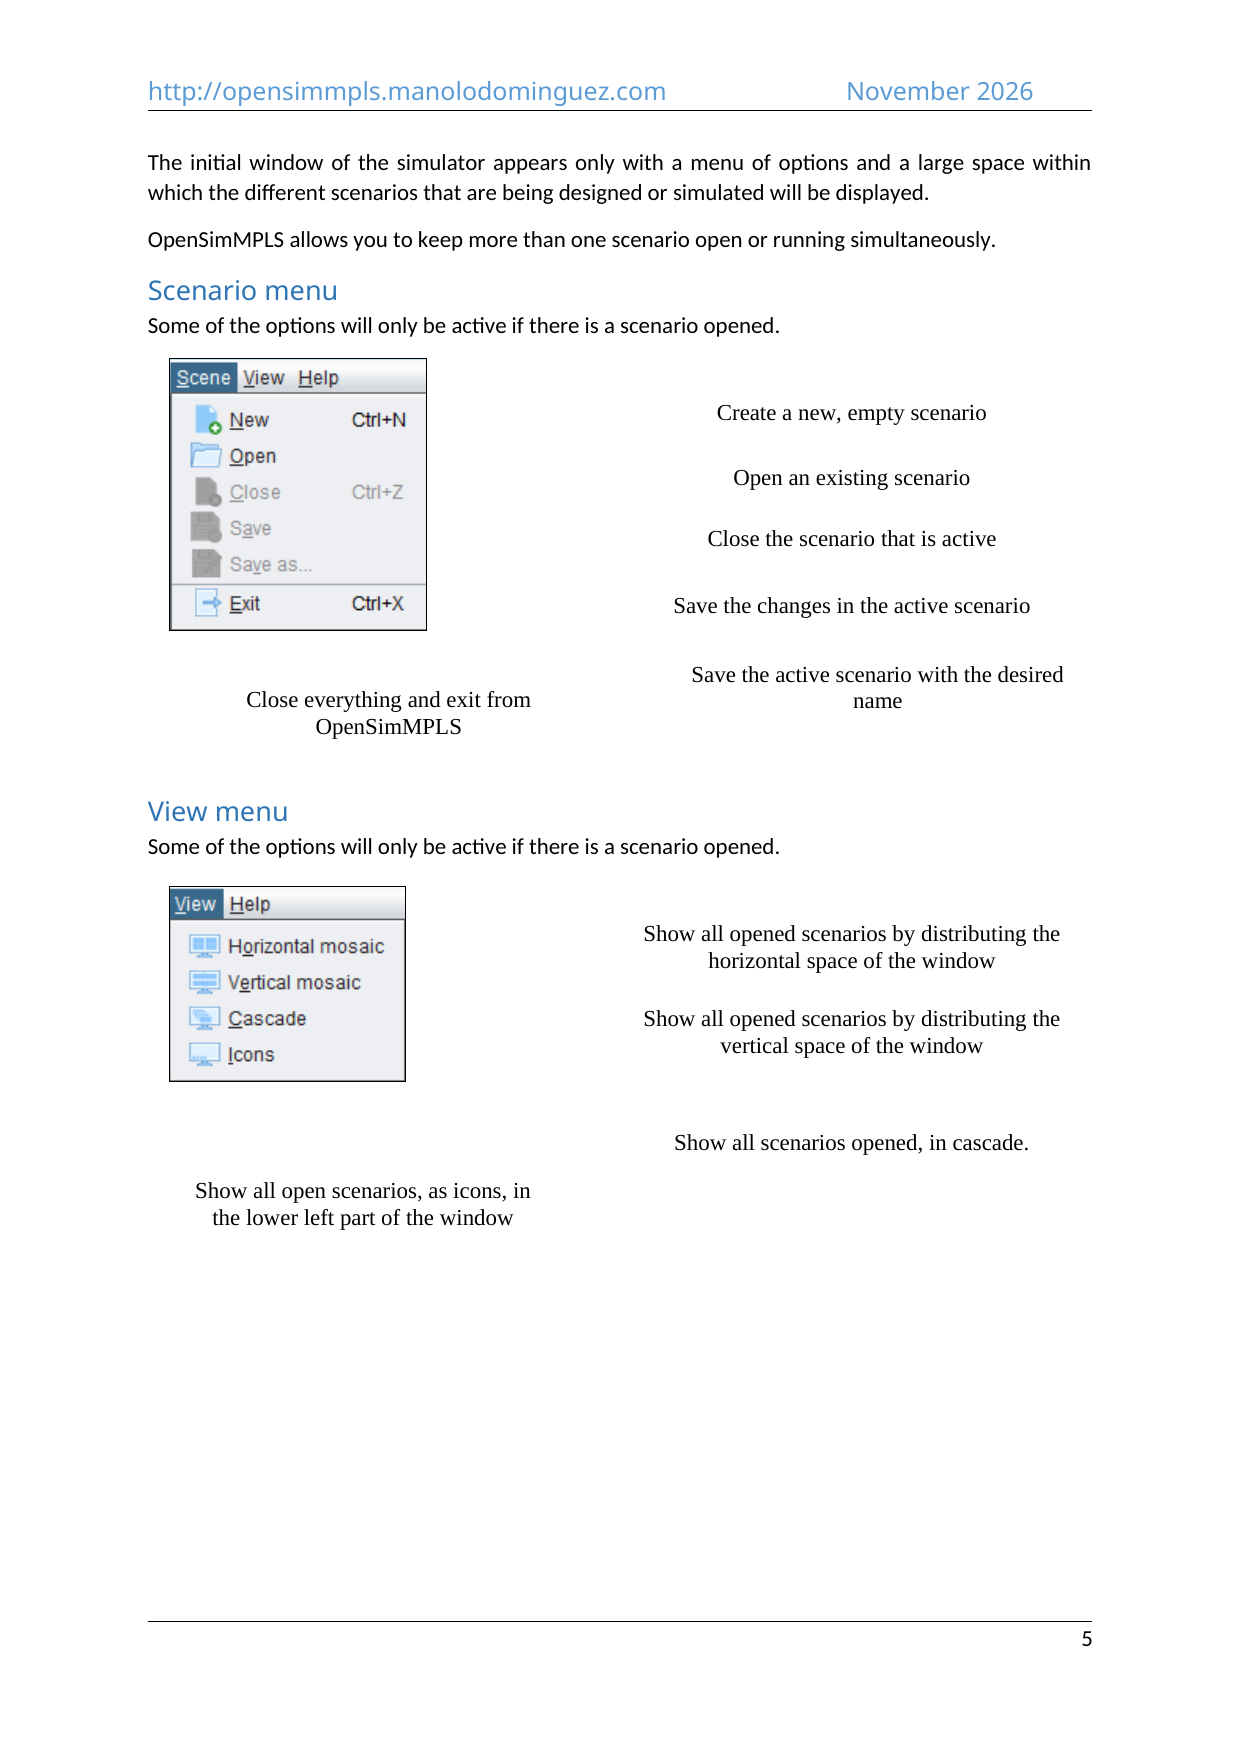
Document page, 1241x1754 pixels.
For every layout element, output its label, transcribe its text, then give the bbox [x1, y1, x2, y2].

picture [170, 887, 405, 1081]
text Some of the options will only be active if there is a scenario opened. [148, 832, 1092, 860]
text The initial window of the simulator appears only with a menu of options and a large space within which the different scenarios that are being designed or simulated will be displayed. [148, 148, 1092, 206]
subtitle Scenario menu [148, 272, 1092, 308]
subtitle View menu [148, 792, 1092, 829]
text Some of the options will only be active if there is a scenario opened. [148, 311, 1092, 339]
text allows you to keep more than one scenario open or running simultaneously. [148, 225, 1092, 253]
picture [170, 359, 426, 630]
